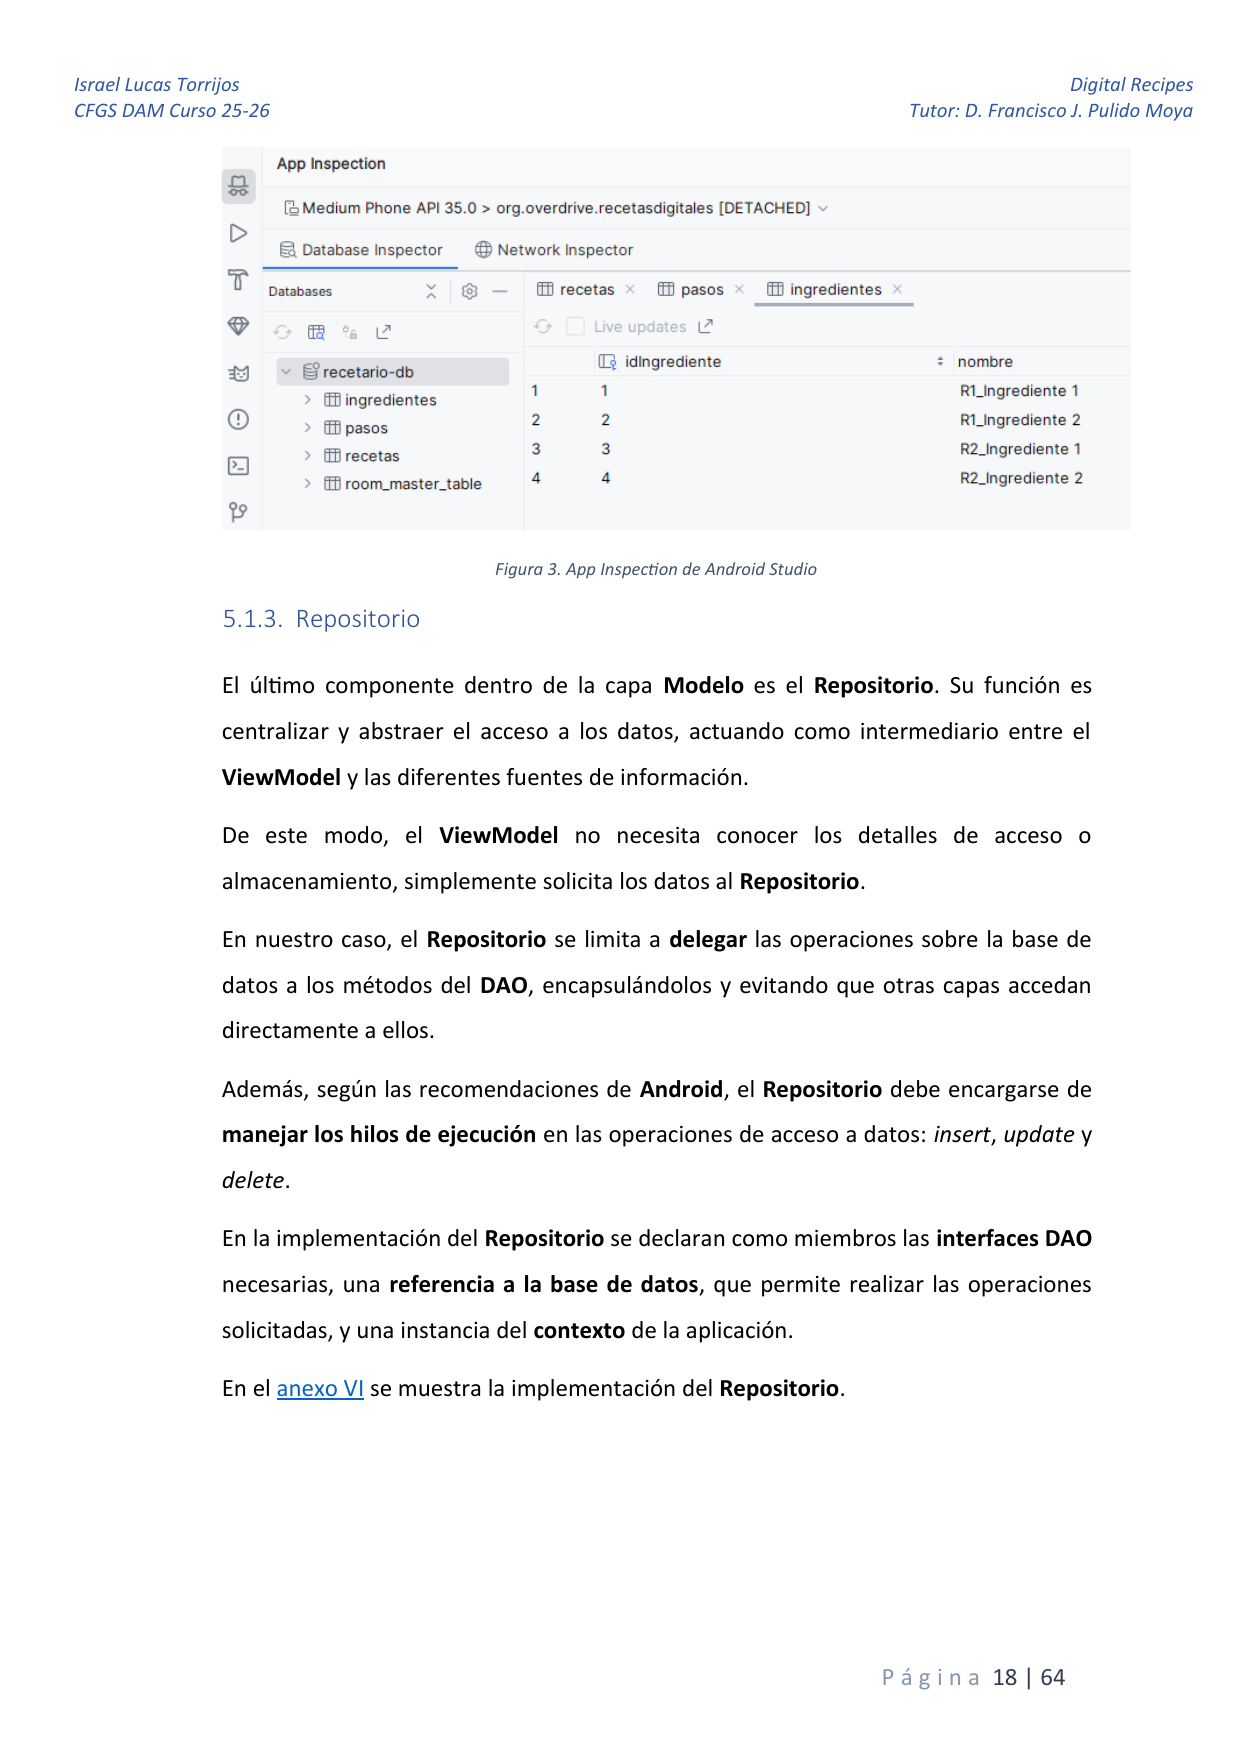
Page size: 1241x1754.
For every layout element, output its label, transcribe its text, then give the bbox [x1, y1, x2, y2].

picture [221, 147, 1131, 530]
subtitle Repositorio [223, 601, 1092, 634]
text En nuestro caso, el Repositorio se limita a delegar las operaciones sobre la base de datos a los métodos del DAO, encapsulándolos y evitando que otras capas accedan directamente a ellos. [222, 923, 1092, 1045]
text Figura 3. App Inspection de Android Studio [222, 558, 1092, 581]
text De este modo, el ViewModel no necesita conocer los detalles de acceso o almacenamiento, simplemente solicita los datos al Repositorio. [222, 819, 1092, 896]
text Además, según las recomendaciones de Android, el Repositorio debe encargarse de manejar los hilos de ejecución en las operaciones de acceso a datos: insert, update y delete. [222, 1073, 1092, 1195]
text En la implementación del Repositorio se declaran como miembros las interfaces DAO necesarias, una referencia a la base de datos, que permite realizar las operaciones solicitadas, y una instancia del contexto de la aplicación. [222, 1223, 1092, 1344]
text En el anexo VI se muestra la implementación del Repositorio. [222, 1372, 1092, 1403]
text El último componente dentro de la capa Modelo es el Repositorio. Su función es centralizar y abstraer el acceso a los datos, actuando como intermediario entre el ViewModel y las diferentes fuentes de información. [222, 669, 1092, 792]
